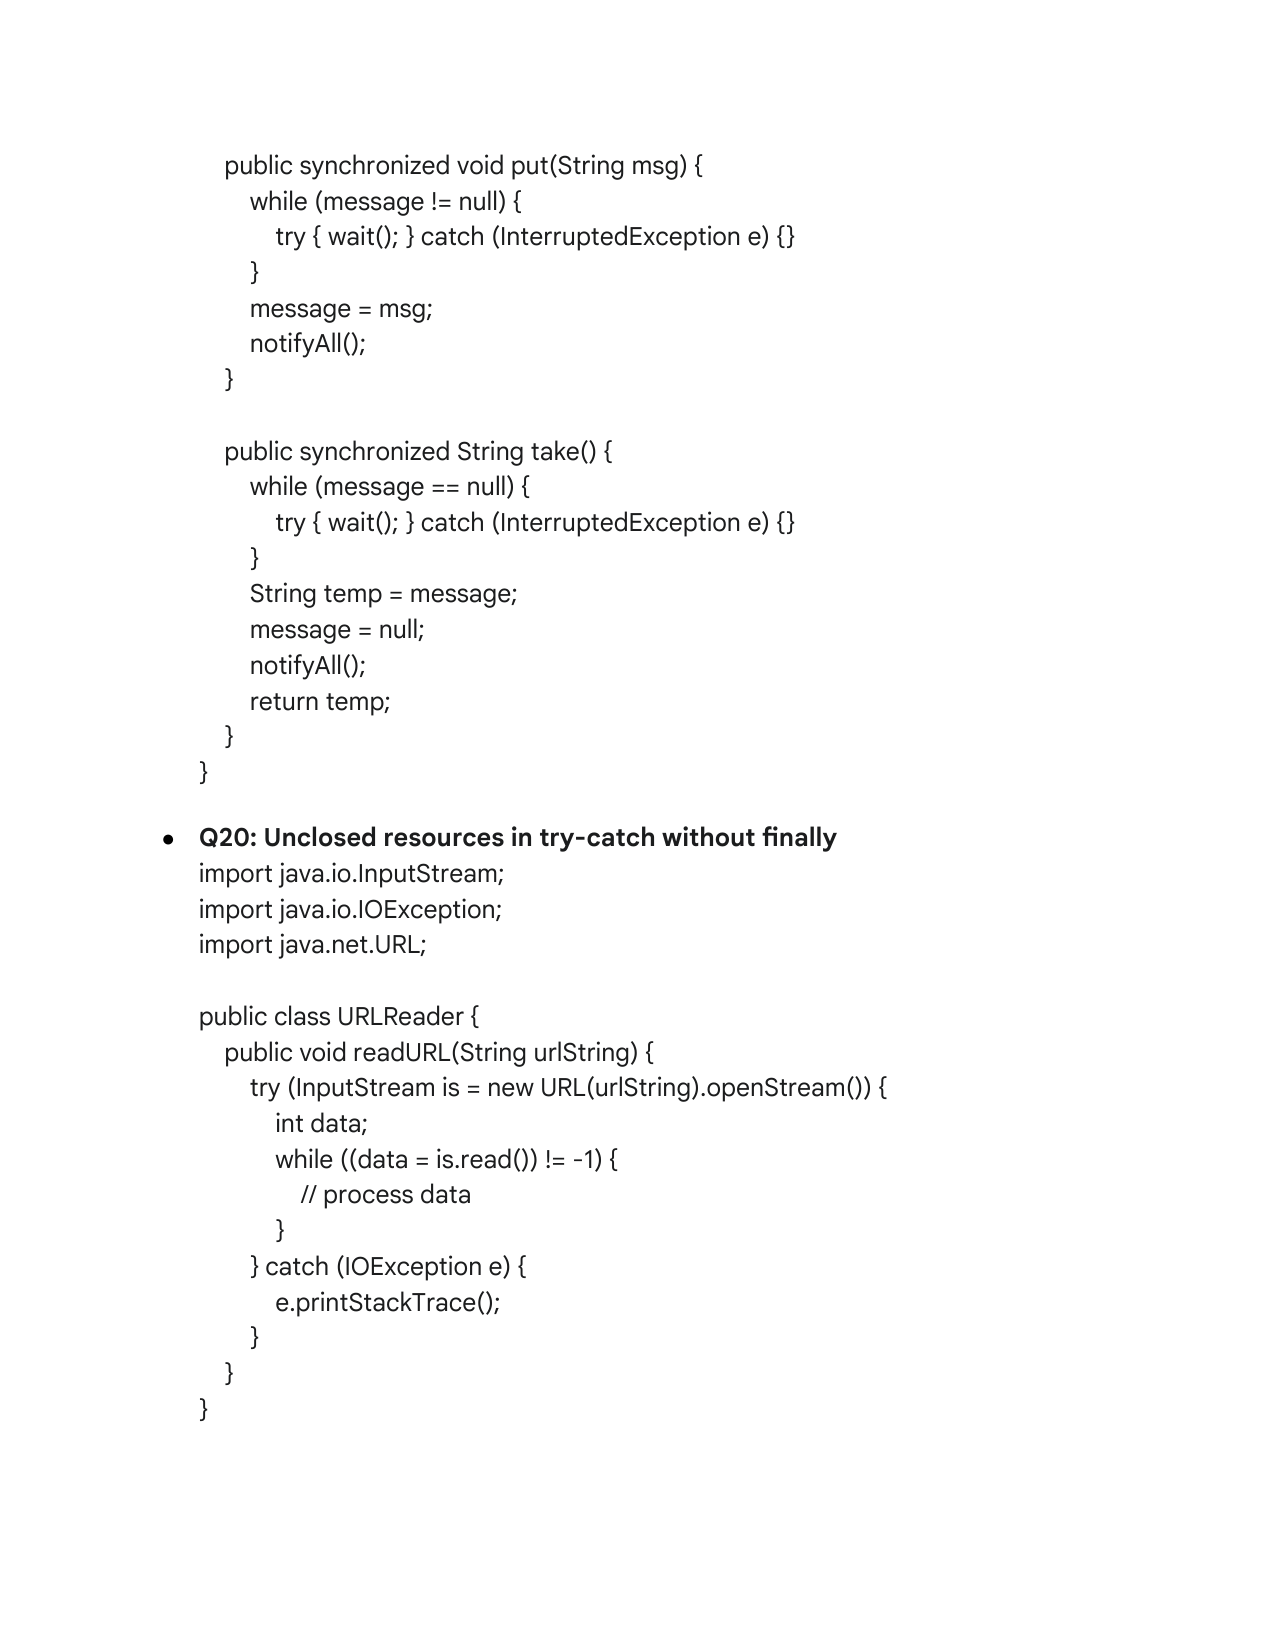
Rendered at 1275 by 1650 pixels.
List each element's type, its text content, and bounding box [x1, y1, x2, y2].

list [161, 150, 1125, 819]
list Q20: Unclosed resources in try-catch without finally import java.io.InputStream; import java.io.IOException; import java.net.URL; public class URLReader { public void readURL(String urlString) { try (InputStream is = new URL(urlString).openStream()) { int data; while ((data = is.read()) != -1) { // process data } } catch (IOException e) { e.printStackTrace(); } } } [161, 822, 1125, 1455]
